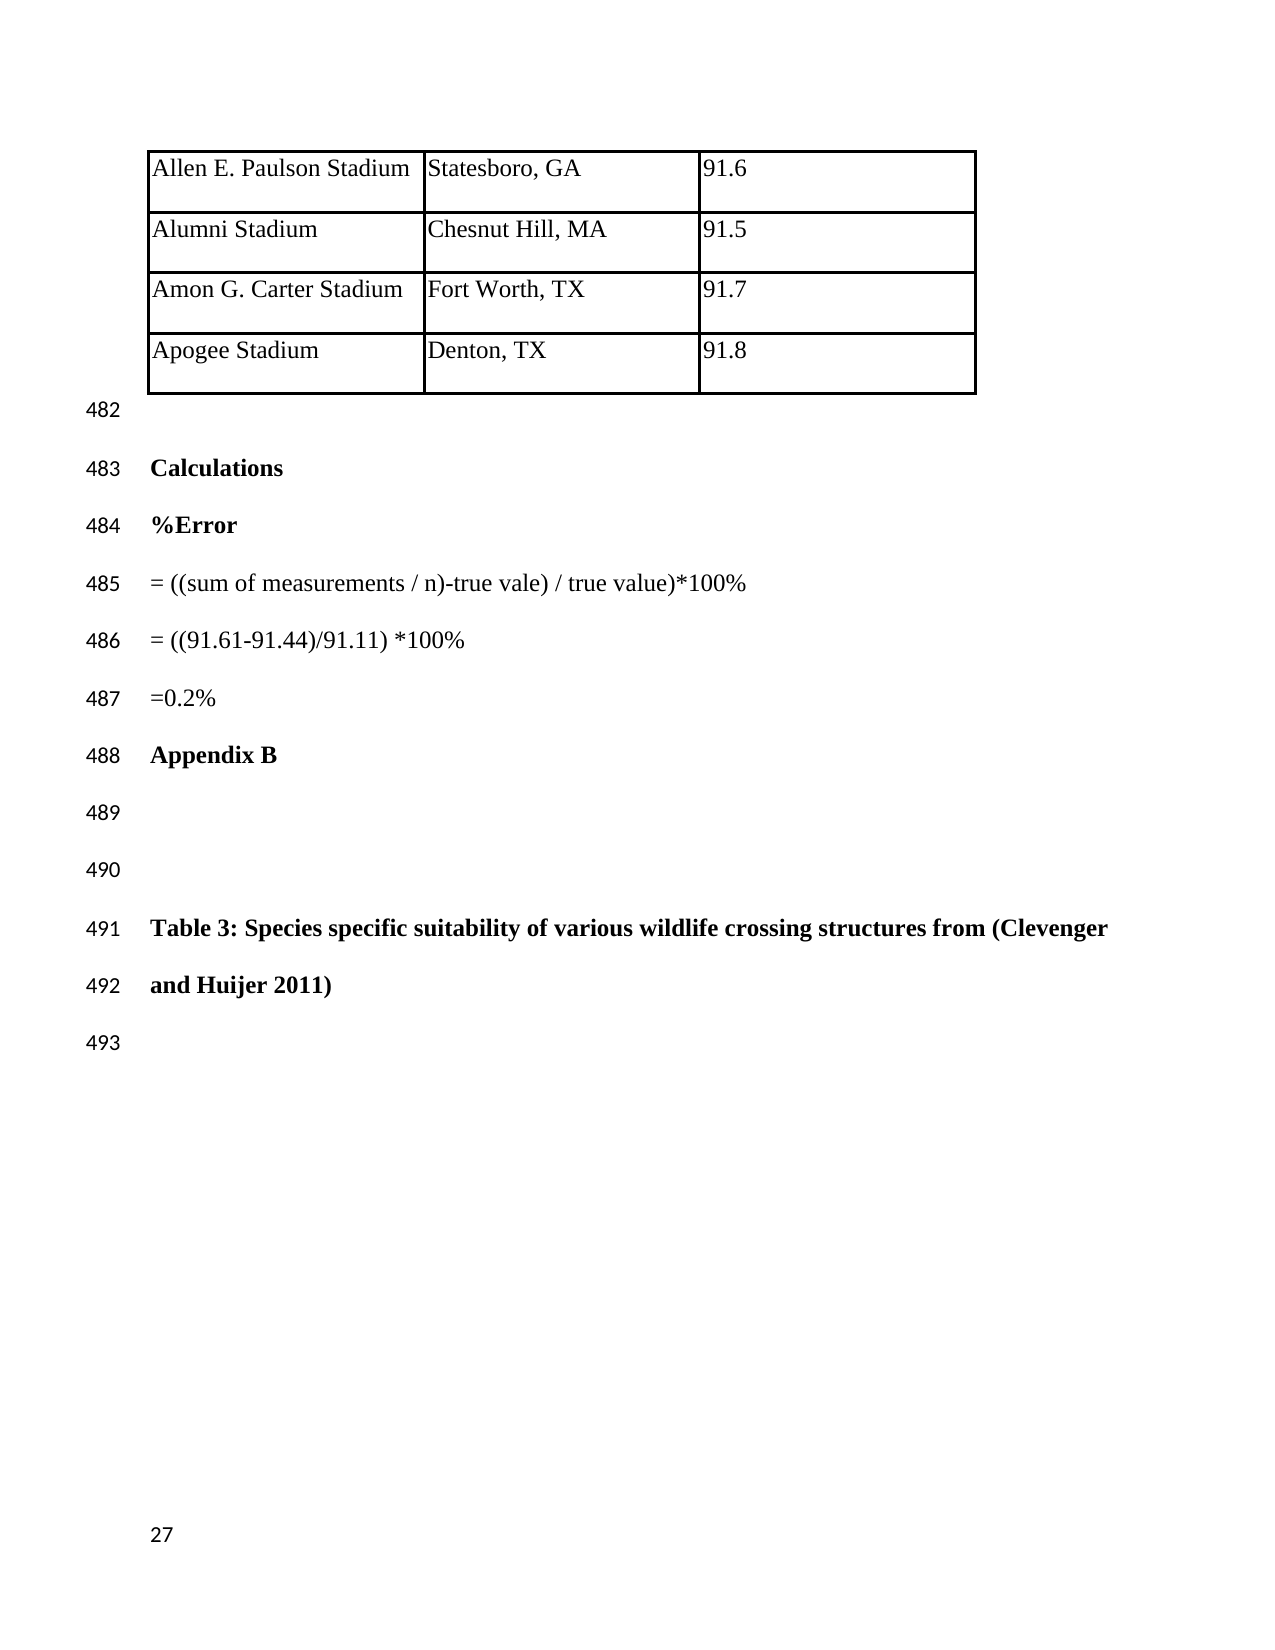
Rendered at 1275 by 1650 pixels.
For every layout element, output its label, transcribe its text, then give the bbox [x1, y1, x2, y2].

text =0.2% [150, 683, 1125, 711]
text Table 3: Species specific suitability of various wildlife crossing structures from (Clevenger and Huijer 2011) [150, 913, 1125, 999]
table_cell 91.6 [701, 153, 974, 211]
table_cell Apogee Stadium [150, 335, 423, 392]
table_cell Statesboro, GA [426, 153, 698, 211]
table_cell 91.8 [701, 335, 974, 392]
table_cell 91.7 [701, 274, 974, 332]
table_cell Alumni Stadium [150, 214, 423, 271]
table_cell 91.5 [701, 214, 974, 271]
text Calculations [150, 453, 1125, 481]
table_cell Chesnut Hill, MA [426, 214, 698, 271]
text = ((sum of measurements / n)-true vale) / true value)*100% [150, 568, 1125, 596]
table_cell Amon G. Carter Stadium [150, 274, 423, 332]
table_cell Denton, TX [426, 335, 698, 392]
text Appendix B [150, 740, 1125, 769]
table_cell Allen E. Paulson Stadium [150, 153, 423, 211]
text %Error [150, 510, 1125, 539]
table_cell Fort Worth, TX [426, 274, 698, 332]
text = ((91.61-91.44)/91.11) *100% [150, 625, 1125, 654]
